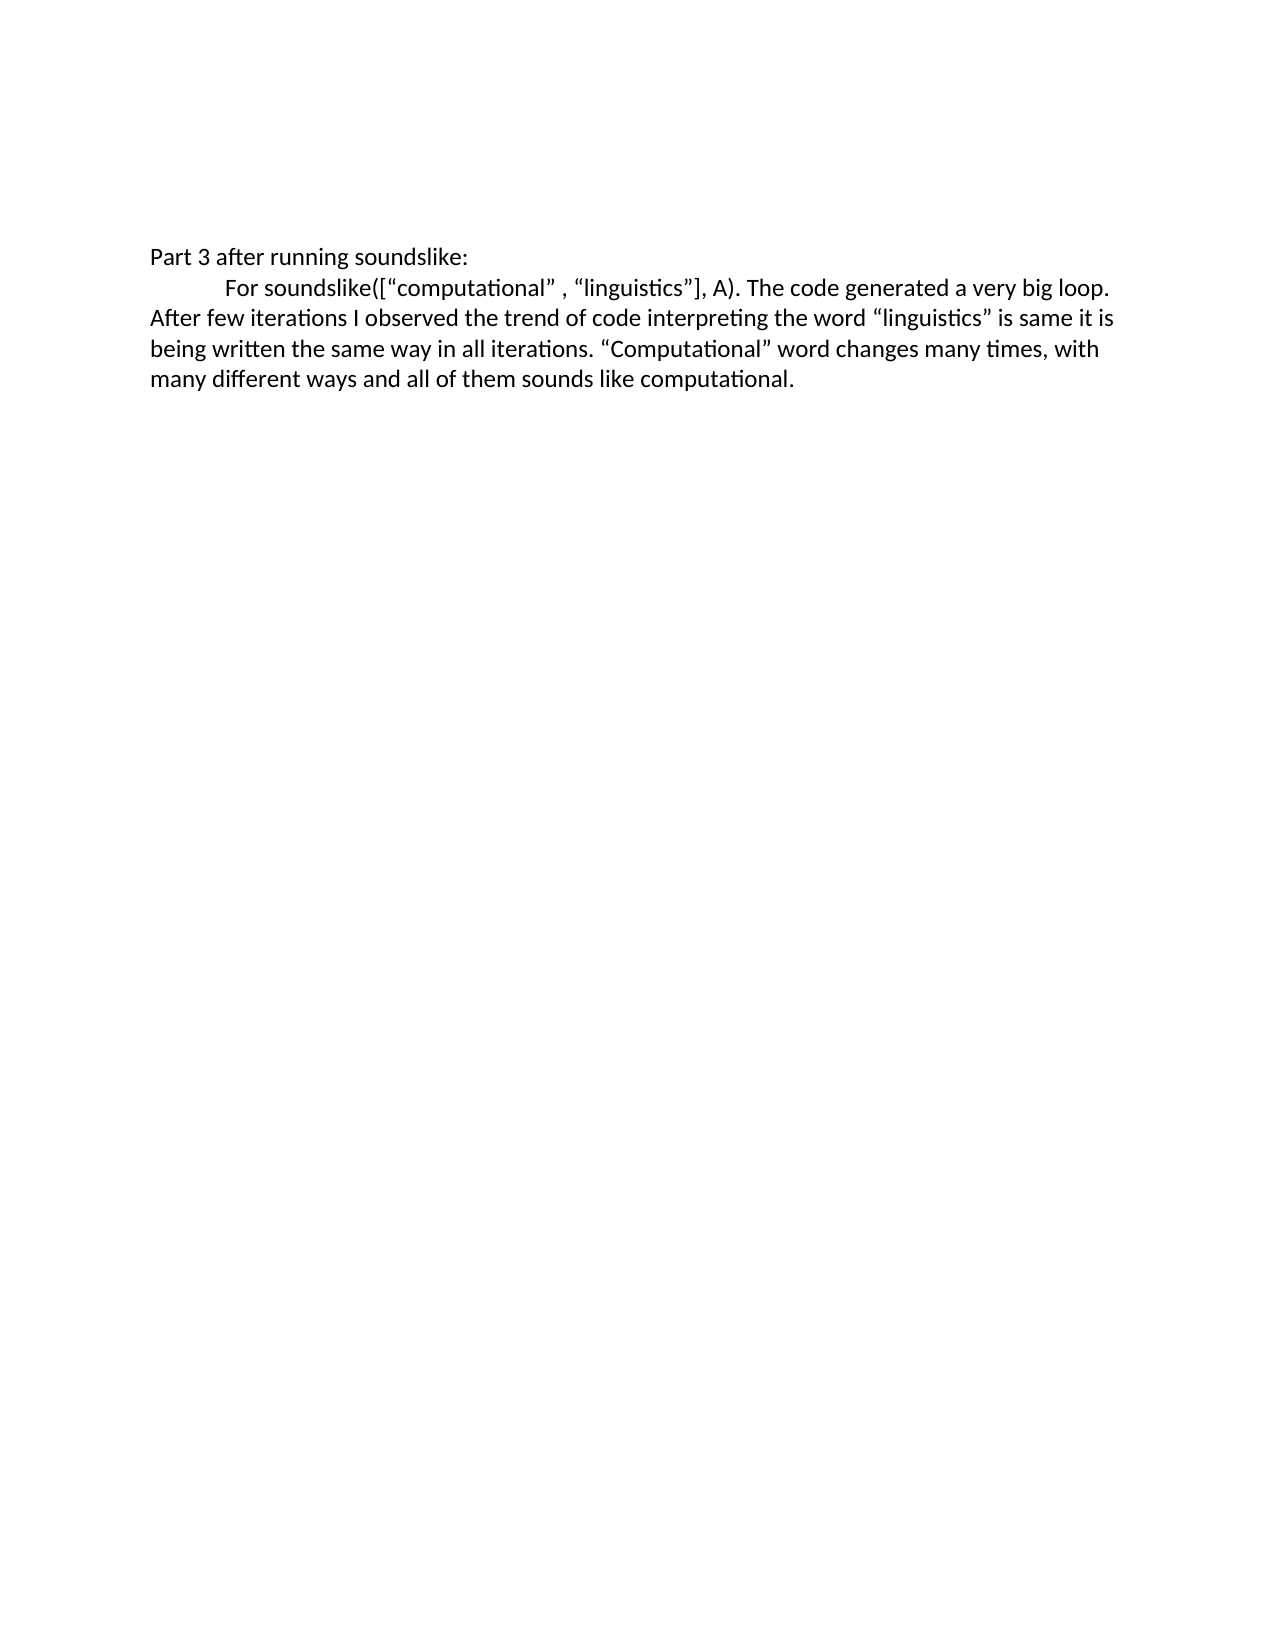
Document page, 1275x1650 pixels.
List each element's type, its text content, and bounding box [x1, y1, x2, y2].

text Part 3 after running soundslike: [150, 242, 1125, 272]
text For soundslike([“computational” , “linguistics”], A). The code generated a very big loop. After few iterations I observed the trend of code interpreting the word “linguistics” is same it is being written the same way in all iterations. “Computational” word changes many times, with many different ways and all of them sounds like computational. [150, 272, 1125, 394]
